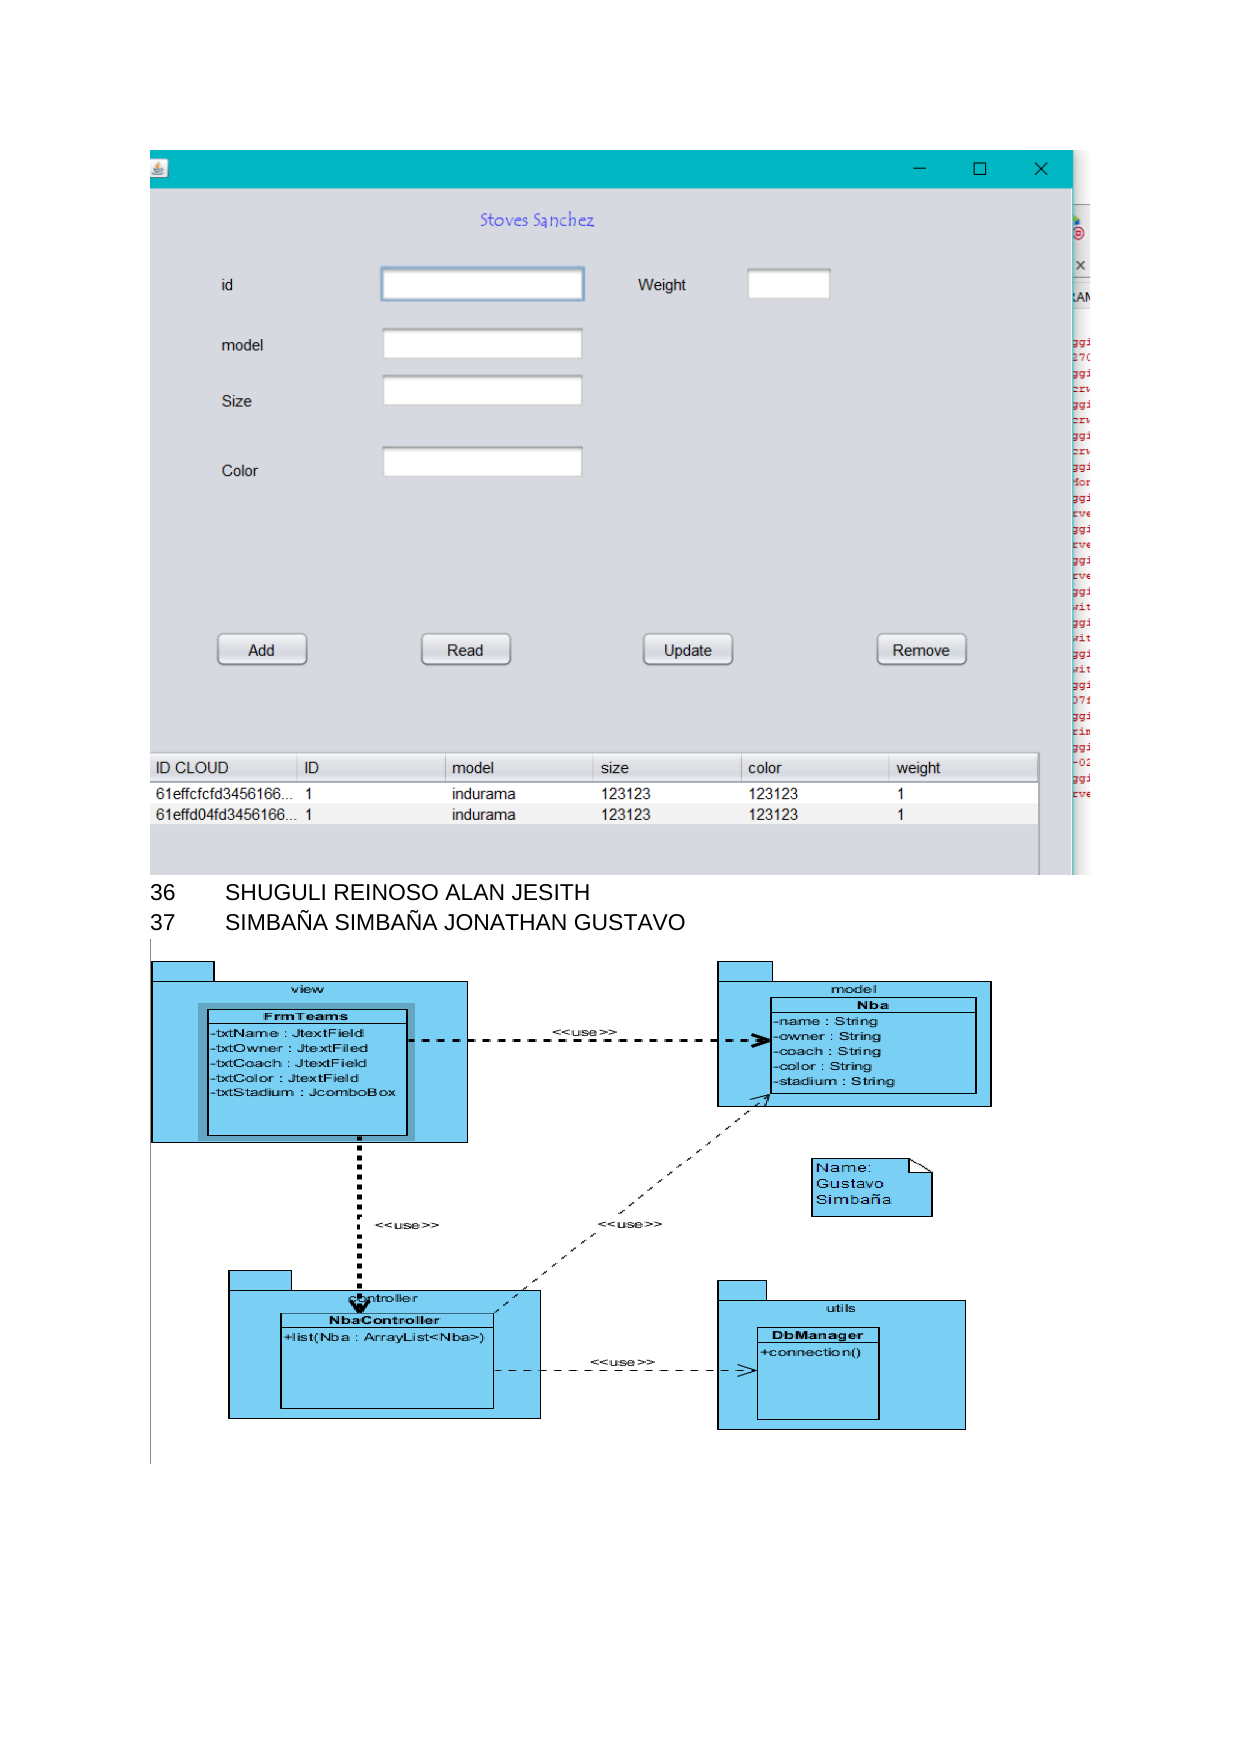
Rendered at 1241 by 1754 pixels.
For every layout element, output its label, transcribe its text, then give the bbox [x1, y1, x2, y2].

picture [150, 939, 1091, 1464]
text 37 SIMBAÑA SIMBAÑA JONATHAN GUSTAVO [150, 909, 1090, 935]
text 36 SHUGULI REINOSO ALAN JESITH [150, 879, 1090, 905]
picture [150, 150, 1091, 875]
